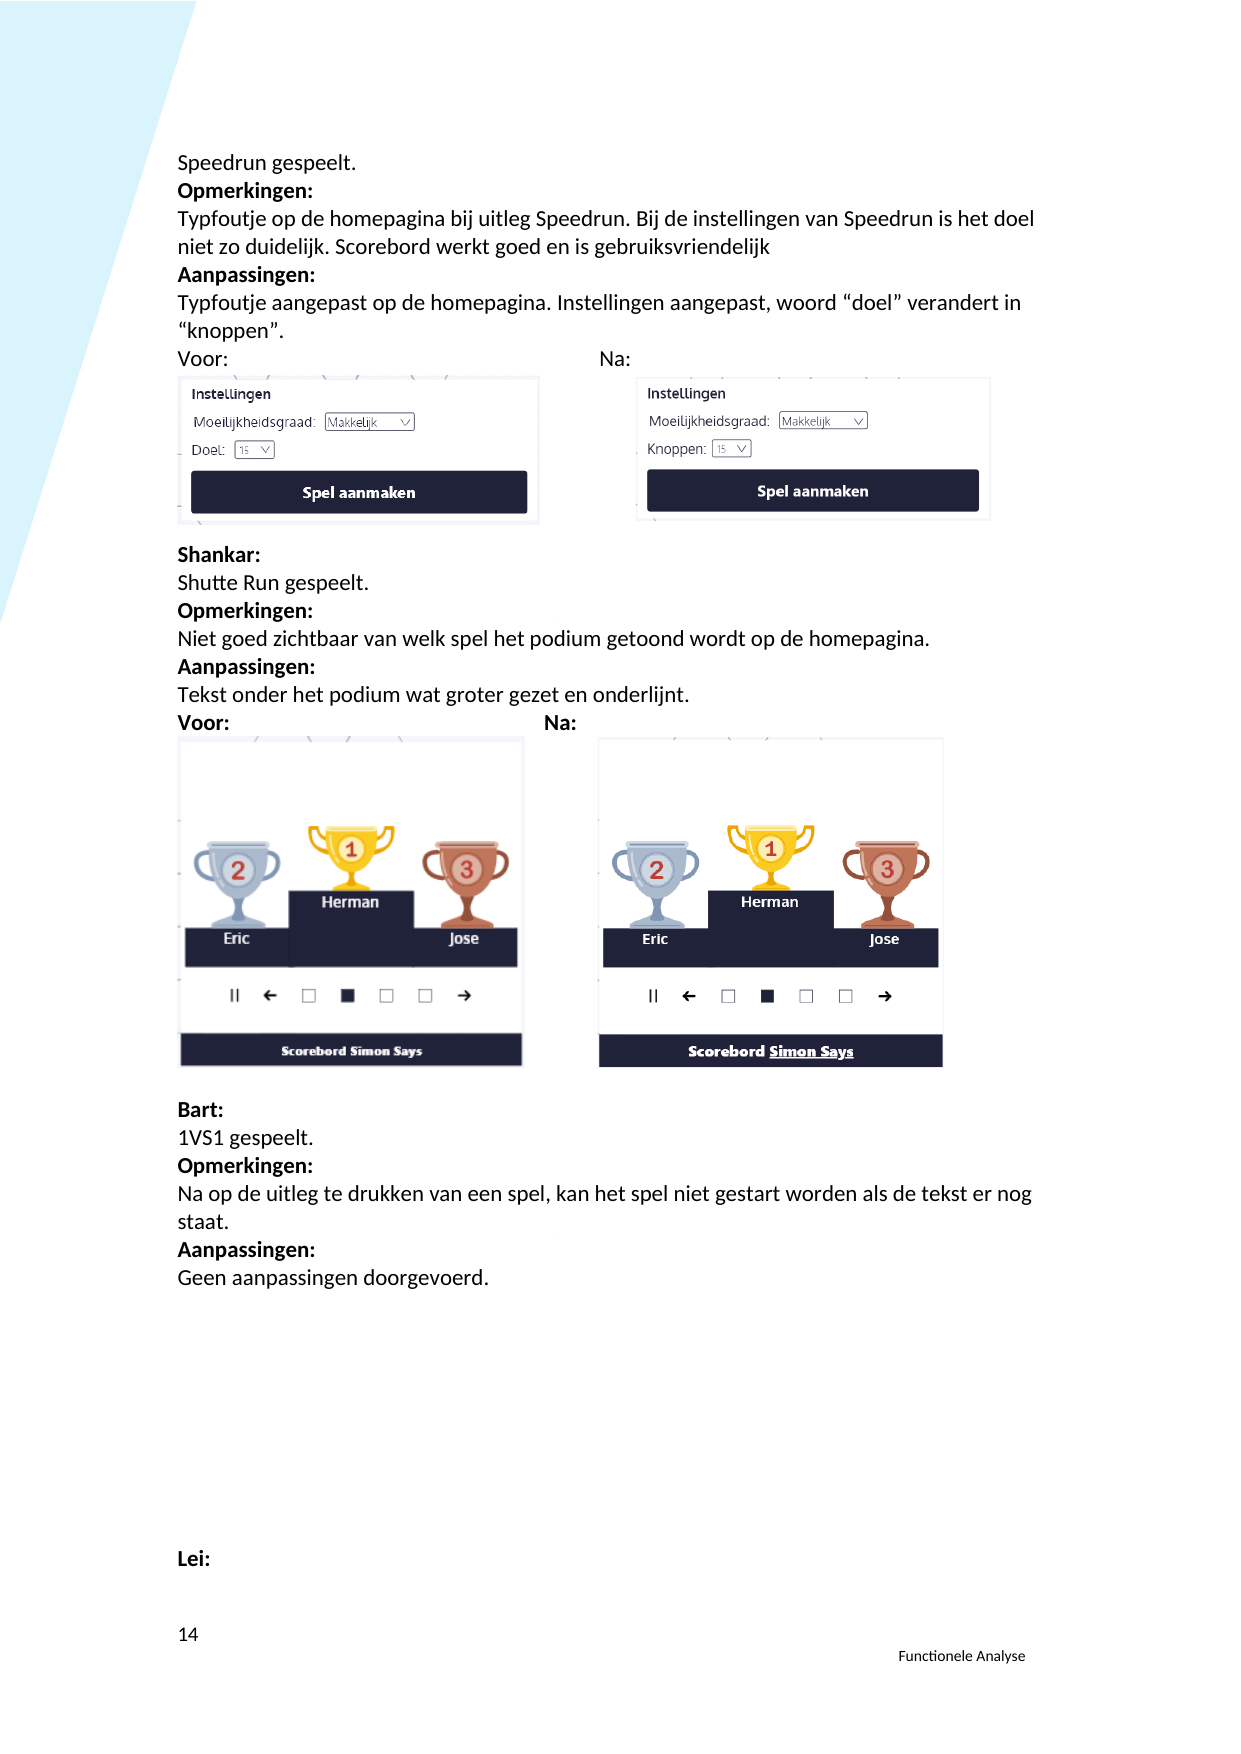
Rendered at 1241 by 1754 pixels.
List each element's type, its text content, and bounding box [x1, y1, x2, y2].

text Voor: Na: [177, 708, 1063, 736]
text Speedrun gespeelt. [177, 148, 1063, 176]
text Niet goed zichtbaar van welk spel het podium getoond wordt op de homepagina. [177, 624, 1063, 652]
text Opmerkingen: [177, 176, 1063, 204]
text Aanpassingen: [177, 652, 1063, 680]
text Shankar: [177, 540, 1063, 568]
text Opmerkingen: [177, 596, 1063, 624]
text Aanpassingen: [177, 260, 1063, 288]
text Aanpassingen: [177, 1236, 1063, 1263]
text Opmerkingen: [177, 1151, 1063, 1179]
text 1VS1 gespeelt. [177, 1123, 1063, 1151]
text Geen aanpassingen doorgevoerd. [177, 1263, 1063, 1292]
text Voor: Na: [177, 344, 1063, 372]
text Na op de uitleg te drukken van een spel, kan het spel niet gestart worden als de tekst er nog staat. [177, 1179, 1063, 1236]
text Typfoutje aangepast op de homepagina. Instellingen aangepast, woord “doel” verandert in “knoppen”. [177, 288, 1063, 344]
text Lei: [177, 1544, 1063, 1572]
text Tekst onder het podium wat groter gezet en onderlijnt. [177, 680, 1063, 708]
text Shutte Run gespeelt. [177, 568, 1063, 596]
text Bart: [177, 1095, 1063, 1123]
text Typfoutje op de homepagina bij uitleg Speedrun. Bij de instellingen van Speedrun is het doel niet zo duidelijk. Scorebord werkt goed en is gebruiksvriendelijk [177, 204, 1063, 260]
picture [0, 1, 1179, 1239]
